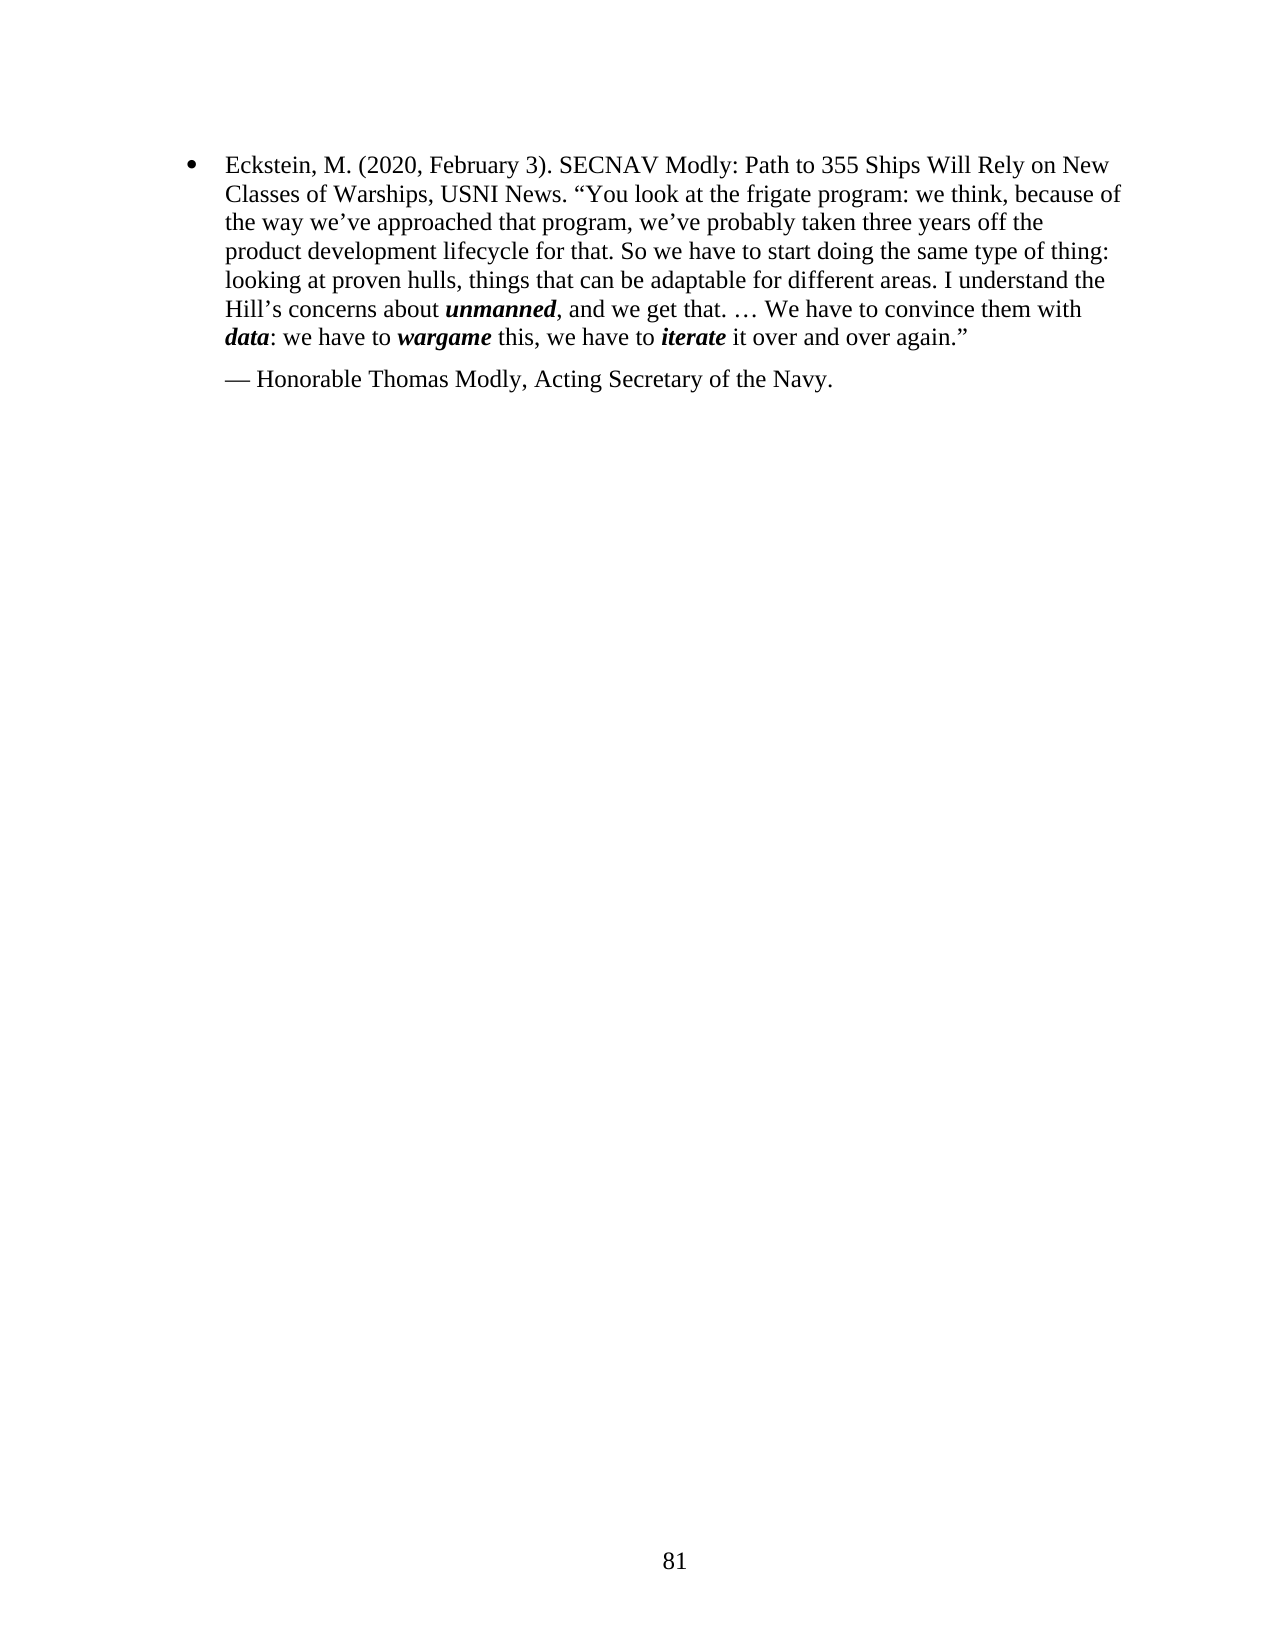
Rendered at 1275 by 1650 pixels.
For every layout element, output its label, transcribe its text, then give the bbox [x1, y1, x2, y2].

list Eckstein, M. (2020, February 3). SECNAV Modly: Path to 355 Ships Will Rely on New Classes of Warships, USNI News. “You look at the frigate program: we think, because of the way we’ve approached that program, we’ve probably taken three years off the product development lifecycle for that. So we have to start doing the same type of thing: looking at proven hulls, things that can be adaptable for different areas. I understand the Hill’s concerns about unmanned, and we get that. … We have to convince them with data: we have to wargame this, we have to iterate it over and over again.” [187, 150, 1125, 351]
text — Honorable Thomas Modly, Acting Secretary of the Navy. [225, 364, 1125, 392]
